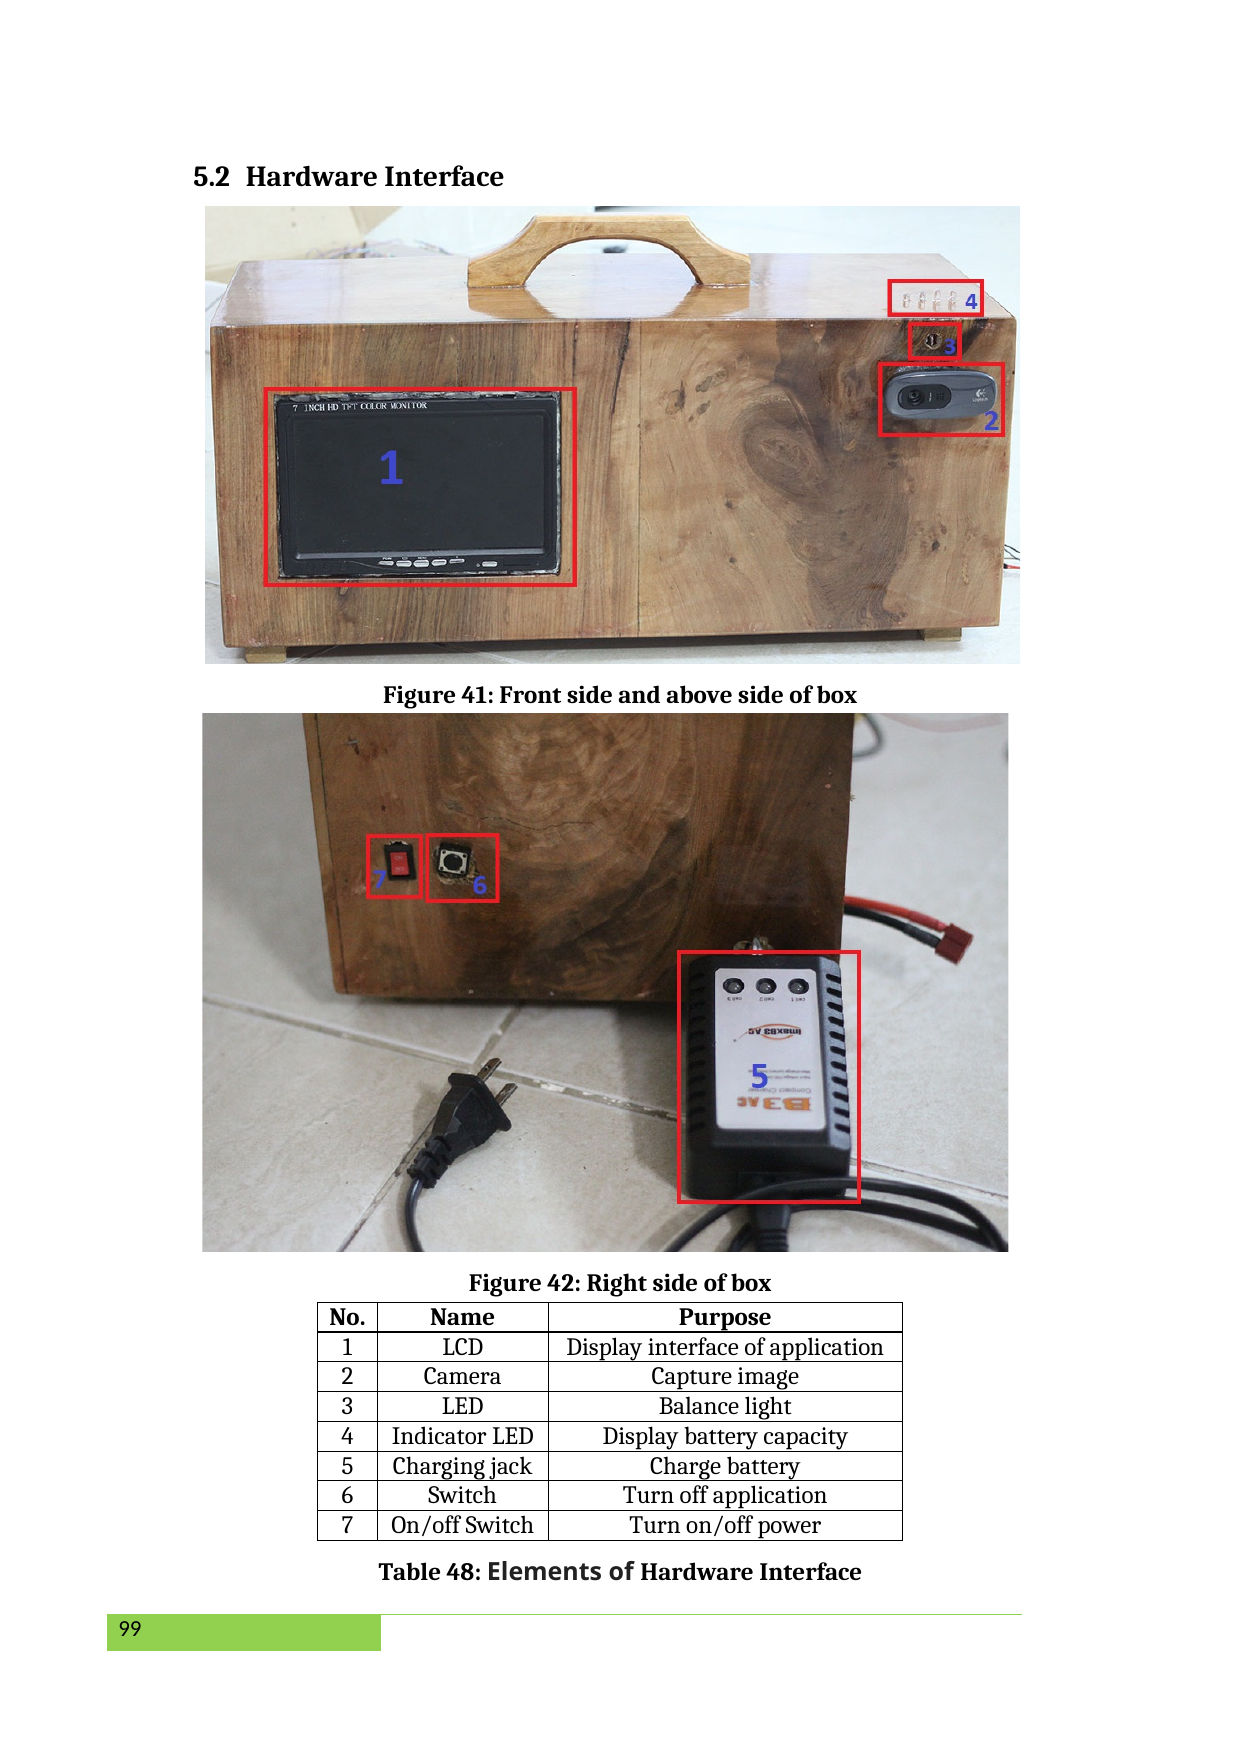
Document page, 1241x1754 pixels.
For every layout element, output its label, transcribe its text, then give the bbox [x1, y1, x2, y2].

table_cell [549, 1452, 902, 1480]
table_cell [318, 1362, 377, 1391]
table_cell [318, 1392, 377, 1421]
picture [202, 713, 1009, 1252]
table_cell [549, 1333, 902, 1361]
text Figure 41: Front side and above side of box [207, 681, 1033, 709]
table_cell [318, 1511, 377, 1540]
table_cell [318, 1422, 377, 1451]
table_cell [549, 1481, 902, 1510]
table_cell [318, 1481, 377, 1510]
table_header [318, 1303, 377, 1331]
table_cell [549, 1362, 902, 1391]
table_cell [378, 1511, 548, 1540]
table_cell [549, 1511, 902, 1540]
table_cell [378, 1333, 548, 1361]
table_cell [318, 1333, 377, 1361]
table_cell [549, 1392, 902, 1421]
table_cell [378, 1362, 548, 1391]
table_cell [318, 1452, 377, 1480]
picture [205, 206, 1021, 664]
subtitle Hardware Interface [193, 160, 1033, 194]
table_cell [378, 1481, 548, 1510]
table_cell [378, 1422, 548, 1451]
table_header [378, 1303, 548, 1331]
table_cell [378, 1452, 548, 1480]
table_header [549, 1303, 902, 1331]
list Table 48: Elements of Hardware Interface [207, 1553, 1033, 1587]
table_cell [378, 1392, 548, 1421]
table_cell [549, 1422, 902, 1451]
text Figure 42: Right side of box [207, 1268, 1033, 1297]
